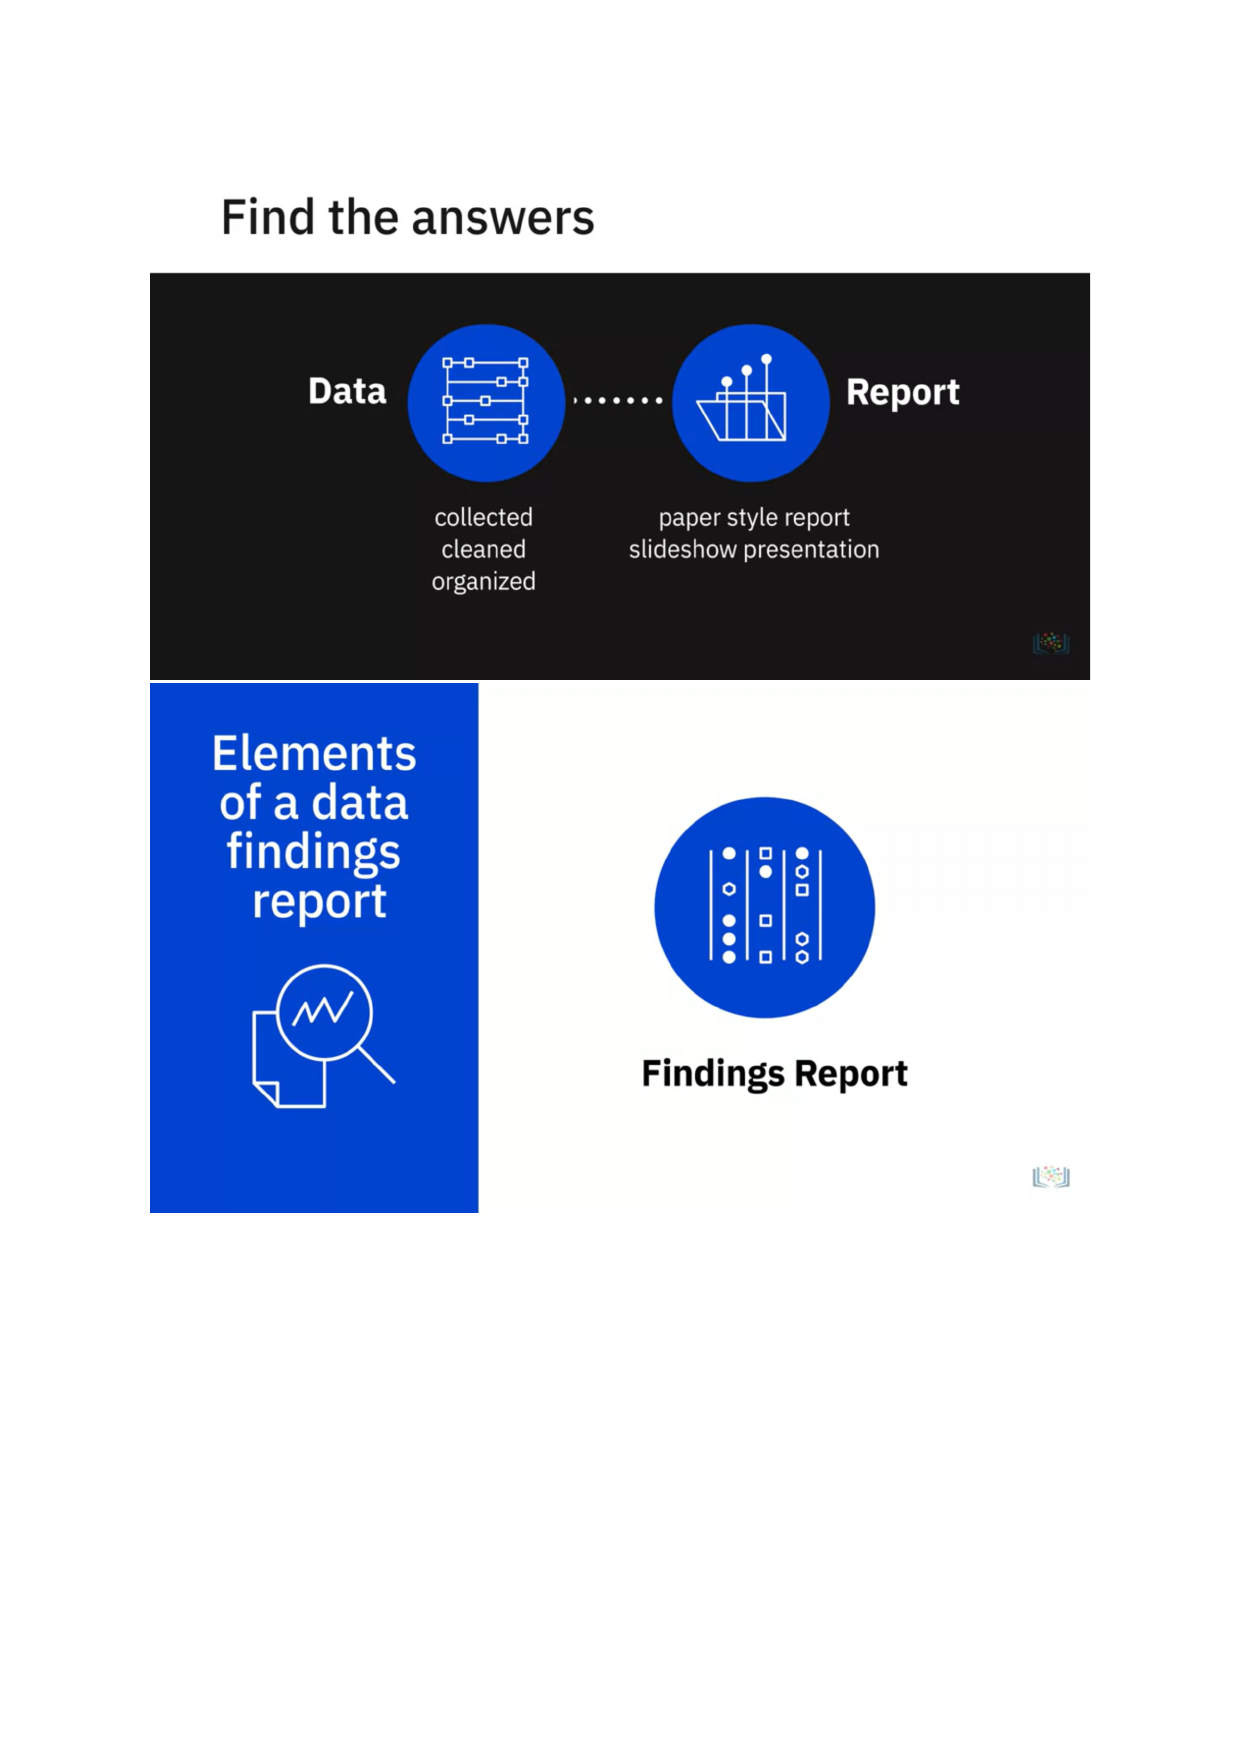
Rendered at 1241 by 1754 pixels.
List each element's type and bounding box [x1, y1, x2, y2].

picture [150, 150, 1091, 680]
picture [150, 683, 1091, 1213]
